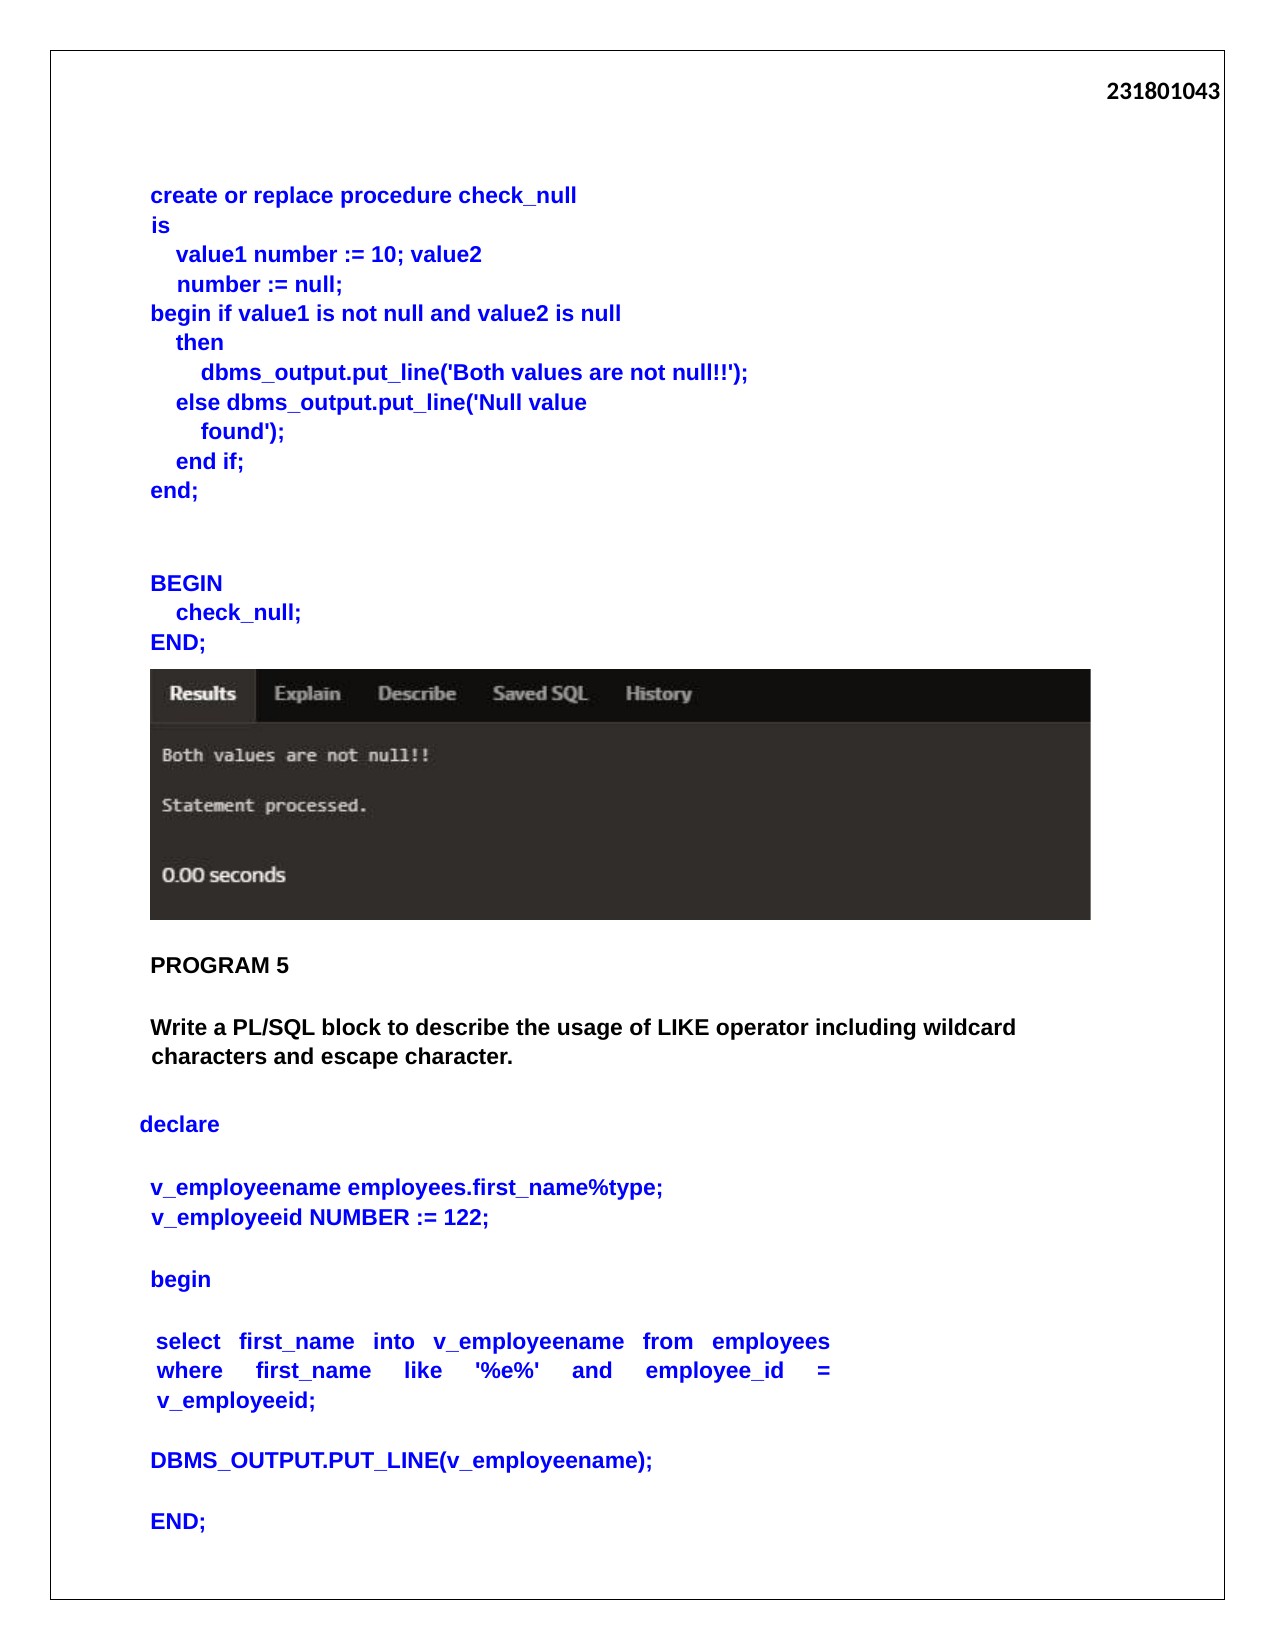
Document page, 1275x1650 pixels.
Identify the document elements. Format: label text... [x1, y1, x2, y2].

text v_employeename employees.first_name%type; v_employeeid NUMBER := 122; [150, 1174, 821, 1230]
text declare [130, 1111, 231, 1137]
text end if; [176, 448, 1203, 474]
text create or replace procedure check_null is [150, 182, 602, 238]
text begin [150, 1266, 1203, 1293]
text DBMS_OUTPUT.PUT_LINE(v_employeename); [150, 1447, 1203, 1474]
text Write a PL/SQL block to describe the usage of LIKE operator including wildcard characters and escape character. [150, 1014, 1017, 1069]
text begin if value1 is not null and value2 is null then [150, 300, 633, 356]
text value1 number := 10; value2 number := null; [176, 241, 482, 297]
text else dbms_output.put_line('Null value found'); [176, 389, 651, 444]
text dbms_output.put_line('Both values are not null!!'); [201, 359, 1203, 385]
picture [150, 669, 1091, 920]
text end; [150, 477, 1203, 504]
text BEGIN check_null; [150, 570, 354, 625]
text END; [150, 1508, 1203, 1534]
text PROGRAM 5 [150, 952, 1193, 978]
text END; [150, 629, 1203, 655]
text select first_name into v_employeename from employees where first_name like '%e%' and employee_id = v_employeeid; [156, 1328, 831, 1413]
